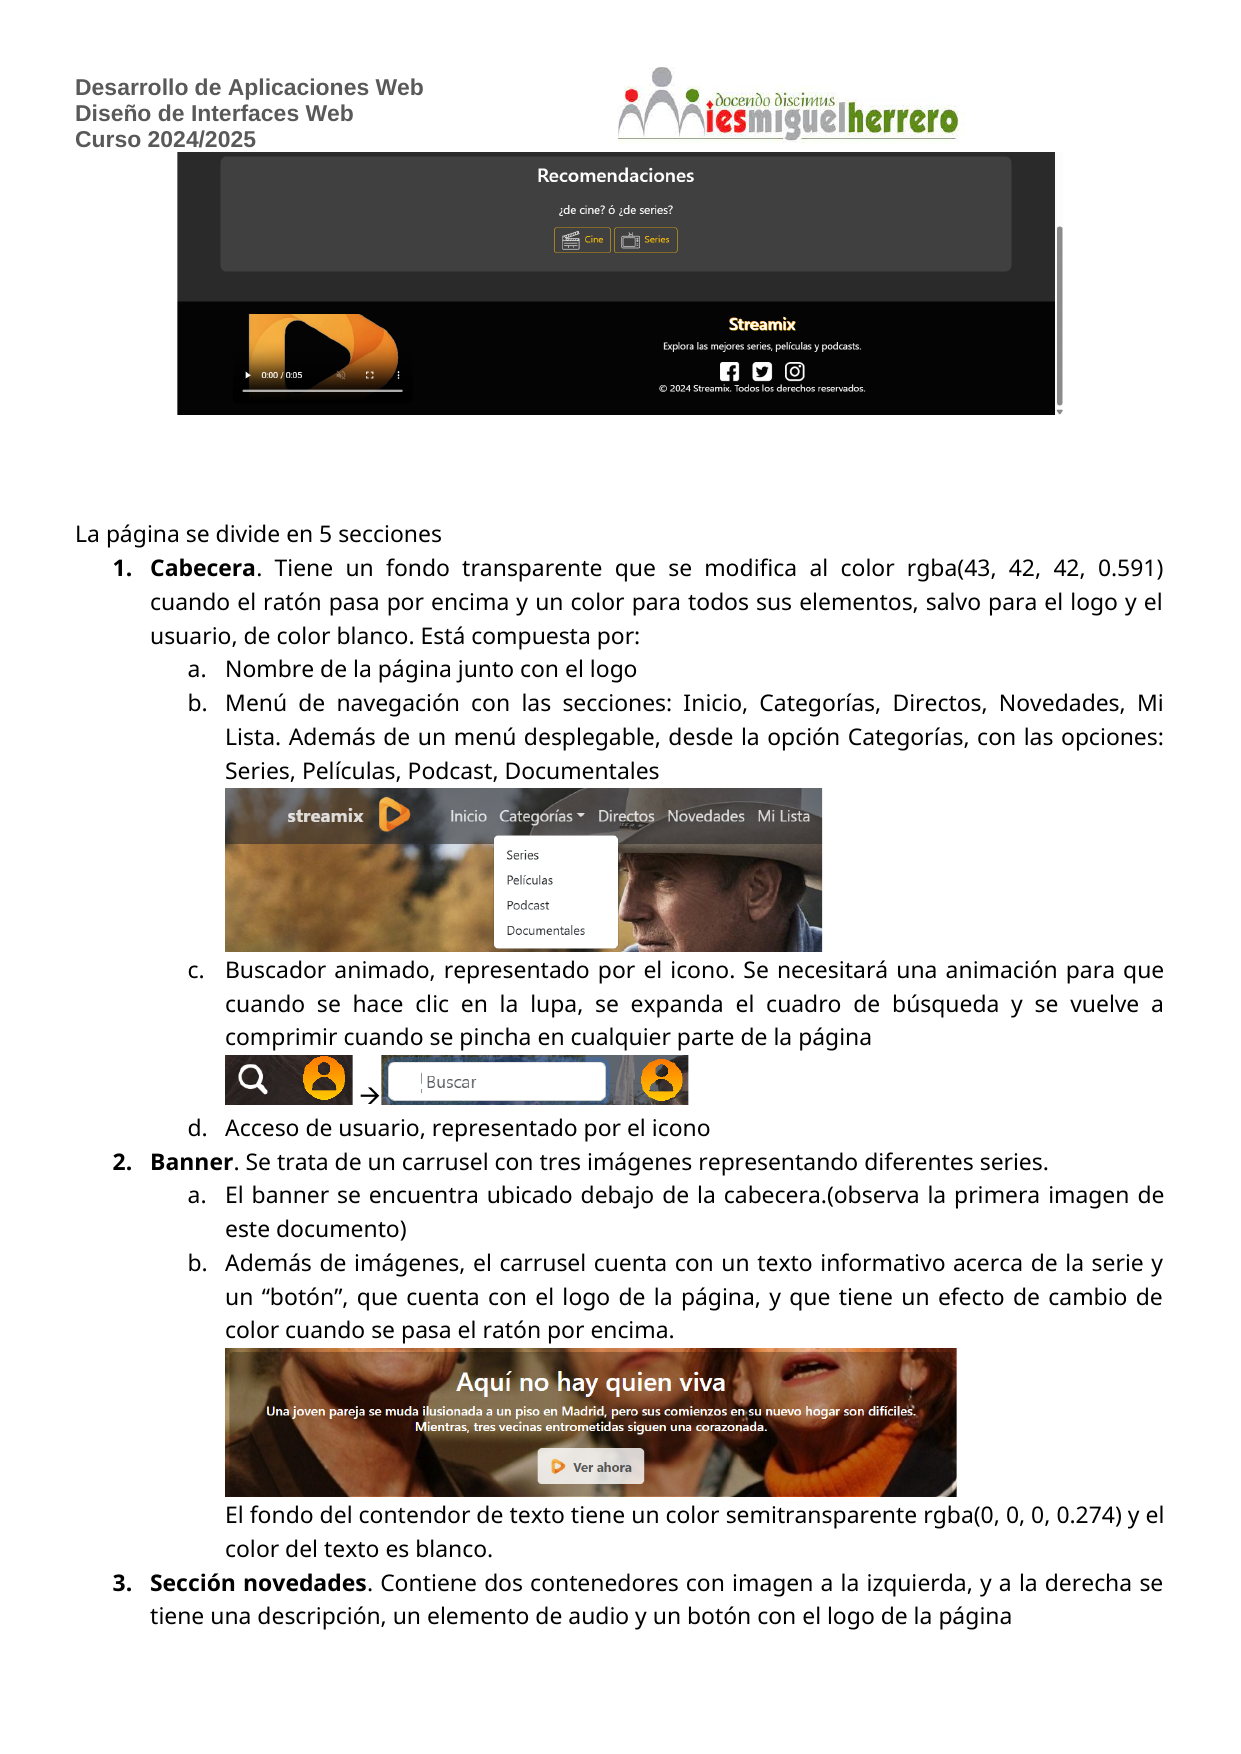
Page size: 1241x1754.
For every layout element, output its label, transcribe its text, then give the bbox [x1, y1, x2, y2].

text La página se divide en 5 secciones [75, 518, 1165, 550]
picture [177, 152, 1063, 415]
picture [225, 1348, 957, 1497]
list Nombre de la página junto con el logo [187, 653, 1165, 685]
list Además de imágenes, el carrusel cuenta con un texto informativo acerca de la serie y un “botón”, que cuenta con el logo de la página, y que tiene un efecto de cambio de color cuando se pasa el ratón por encima. [187, 1247, 1165, 1346]
list Menú de navegación con las secciones: Inicio, Categorías, Directos, Novedades, Mi Lista. Además de un menú desplegable, desde la opción Categorías, con las opciones: Series, Películas, Podcast, Documentales [187, 687, 1165, 786]
list Cabecera. Tiene un fondo transparente que se modifica al color rgba(43, 42, 42, 0.591) cuando el ratón pasa por encima y un color para todos sus elementos, salvo para el logo y el usuario, de color blanco. Está compuesta por: [112, 552, 1165, 651]
picture [225, 788, 823, 952]
picture [611, 60, 970, 148]
list Banner. Se trata de un carrusel con tres imágenes representando diferentes series. [112, 1146, 1165, 1177]
list El banner se encuentra ubicado debajo de la cabecera.(observa la primera imagen de este documento) [187, 1179, 1165, 1244]
list Buscador animado, representado por el icono. Se necesitará una animación para que cuando se hace clic en la lupa, se expanda el cuadro de búsqueda y se vuelve a comprimir cuando se pincha en cualquier parte de la página [187, 954, 1165, 1053]
list Acceso de usuario, representado por el icono [187, 1112, 1165, 1143]
list Sección novedades. Contiene dos contenedores con imagen a la izquierda, y a la derecha se tiene una descripción, un elemento de audio y un botón con el logo de la página [112, 1567, 1165, 1632]
picture [381, 1055, 689, 1105]
list El fondo del contendor de texto tiene un color semitransparente rgba(0, 0, 0, 0.274) y el color del texto es blanco. [225, 1499, 1165, 1564]
picture [225, 1055, 353, 1105]
